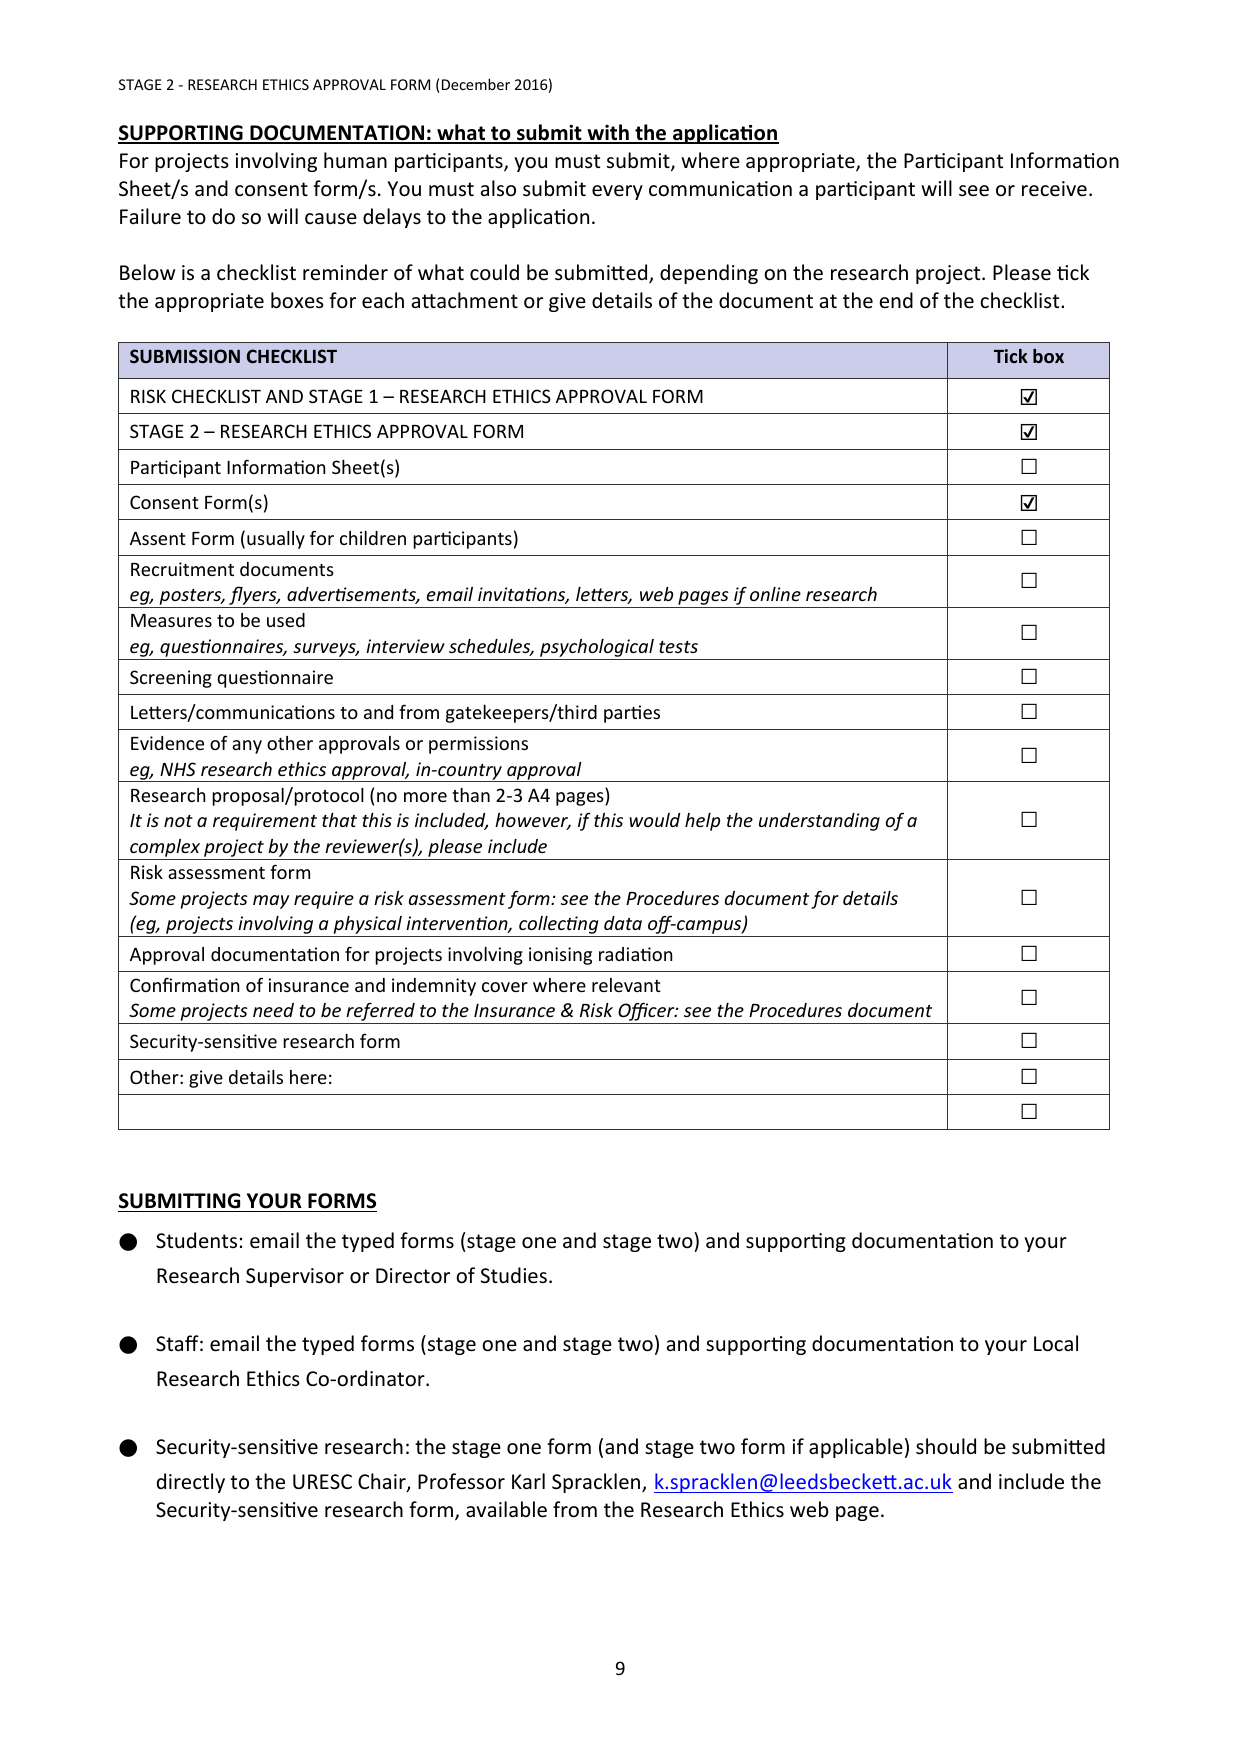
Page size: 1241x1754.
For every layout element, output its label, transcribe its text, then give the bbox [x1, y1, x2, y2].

table_cell ☐ [948, 1060, 1109, 1094]
table_cell Research proposal/protocol (no more than 2-3 A4 pages) It is not a requirement that this is included, however, if this would help the understanding of a complex project by the reviewer(s), please include [119, 782, 947, 858]
table_header SUBMISSION CHECKLIST [119, 343, 947, 378]
table_cell [119, 1095, 947, 1129]
table_cell Approval documentation for projects involving ionising radiation [119, 937, 947, 971]
table_cell Confirmation of insurance and indemnity cover where relevant Some projects need to be referred to the Insurance & Risk Officer: see the Procedures document [119, 972, 947, 1023]
table_cell Consent Form(s) [119, 485, 947, 519]
table_cell Other: give details here: [119, 1060, 947, 1094]
table_cell Measures to be used eg, questionnaires, surveys, interview schedules, psychological tests [119, 608, 947, 658]
table_cell Security-sensitive research form [119, 1024, 947, 1058]
list Staff: email the typed forms (stage one and stage two) and supporting documentation to your Local Research Ethics Co-ordinator. [118, 1317, 1122, 1392]
table_cell Recruitment documents eg, posters, flyers, advertisements, email invitations, letters, web pages if online research [119, 556, 947, 607]
table_cell ☐ [948, 608, 1109, 658]
table_cell Risk assessment form Some projects may require a risk assessment form: see the Procedures document for details (eg, projects involving a physical intervention, collecting data off-campus) [119, 860, 947, 936]
table_cell RISK CHECKLIST AND STAGE 1 – RESEARCH ETHICS APPROVAL FORM [119, 379, 947, 413]
table_cell ☐ [948, 730, 1109, 781]
table_cell ☑ [948, 485, 1109, 519]
table_cell Screening questionnaire [119, 660, 947, 694]
table_cell ☑ [948, 414, 1109, 448]
table_cell ☐ [948, 972, 1109, 1023]
table_cell ☐ [948, 860, 1109, 936]
table_cell ☑ [948, 379, 1109, 413]
text Below is a checklist reminder of what could be submitted, depending on the research project. Please tick the appropriate boxes for each attachment or give details of the document at the end of the checklist. [118, 258, 1122, 314]
table_cell ☐ [948, 450, 1109, 484]
table_cell STAGE 2 – RESEARCH ETHICS APPROVAL FORM [119, 414, 947, 448]
table_cell Evidence of any other approvals or permissions eg, NHS research ethics approval, in-country approval [119, 730, 947, 781]
table_cell ☐ [948, 782, 1109, 858]
table_cell ☐ [948, 1024, 1109, 1058]
table_cell ☐ [948, 695, 1109, 729]
text SUBMITTING YOUR FORMS [118, 1186, 1122, 1214]
list Security-sensitive research: the stage one form (and stage two form if applicable) should be submitted directly to the URESC Chair, Professor Karl Spracklen, k.spracklen@leedsbeckett.ac.uk and include the Security-sensitive research form, available from the Research Ethics web page. [118, 1421, 1122, 1523]
list Students: email the typed forms (stage one and stage two) and supporting documentation to your Research Supervisor or Director of Studies. [118, 1214, 1122, 1289]
table_cell ☐ [948, 660, 1109, 694]
table_cell ☐ [948, 1095, 1109, 1129]
table_cell Assent Form (usually for children participants) [119, 520, 947, 555]
table_cell ☐ [948, 937, 1109, 971]
table_cell Participant Information Sheet(s) [119, 450, 947, 484]
text SUPPORTING DOCUMENTATION: what to submit with the application [118, 118, 1122, 146]
table_header Tick box [948, 343, 1109, 378]
table_cell Letters/communications to and from gatekeepers/third parties [119, 695, 947, 729]
table_cell ☐ [948, 520, 1109, 555]
text For projects involving human participants, you must submit, where appropriate, the Participant Information Sheet/s and consent form/s. You must also submit every communication a participant will see or receive. Failure to do so will cause delays to the application. [118, 146, 1122, 230]
table_cell ☐ [948, 556, 1109, 607]
